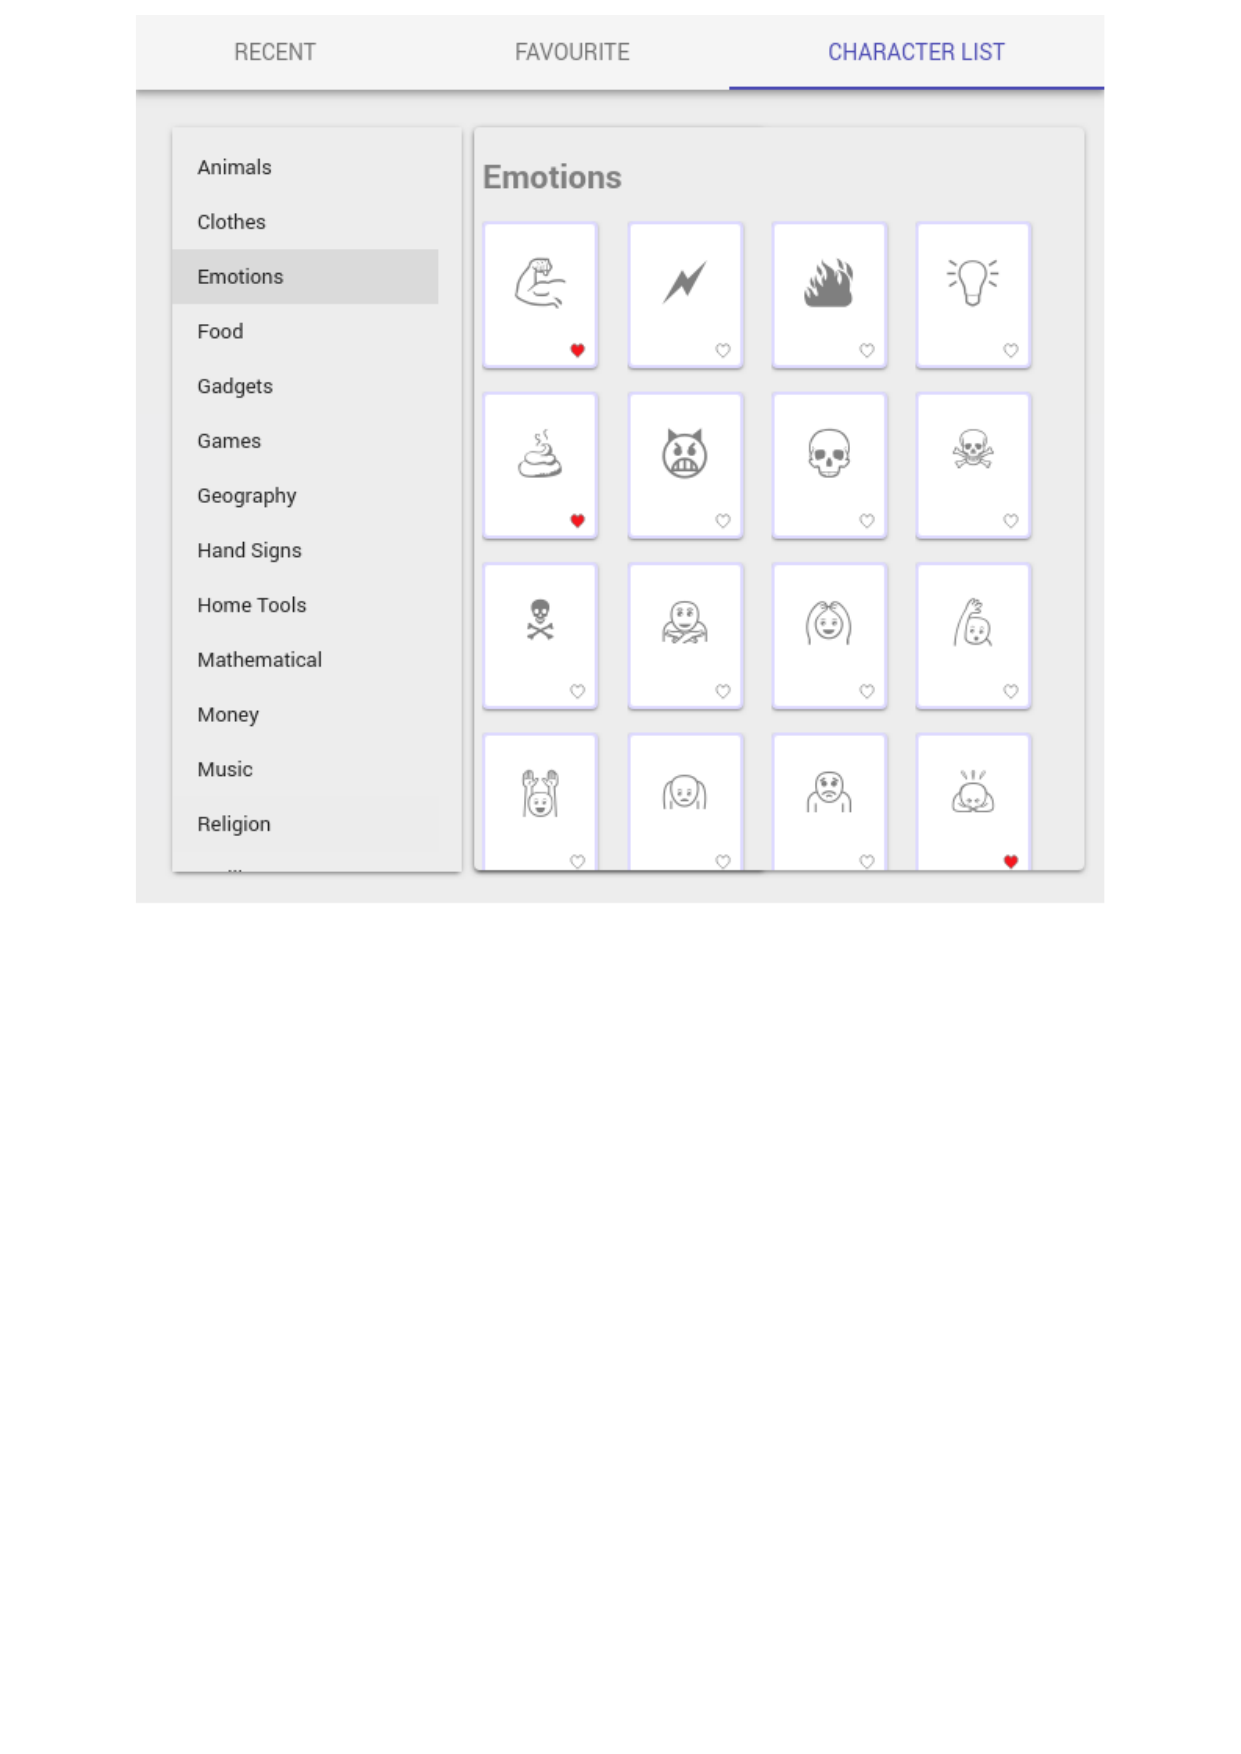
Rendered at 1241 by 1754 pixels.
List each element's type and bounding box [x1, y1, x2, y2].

picture [135, 15, 1105, 922]
